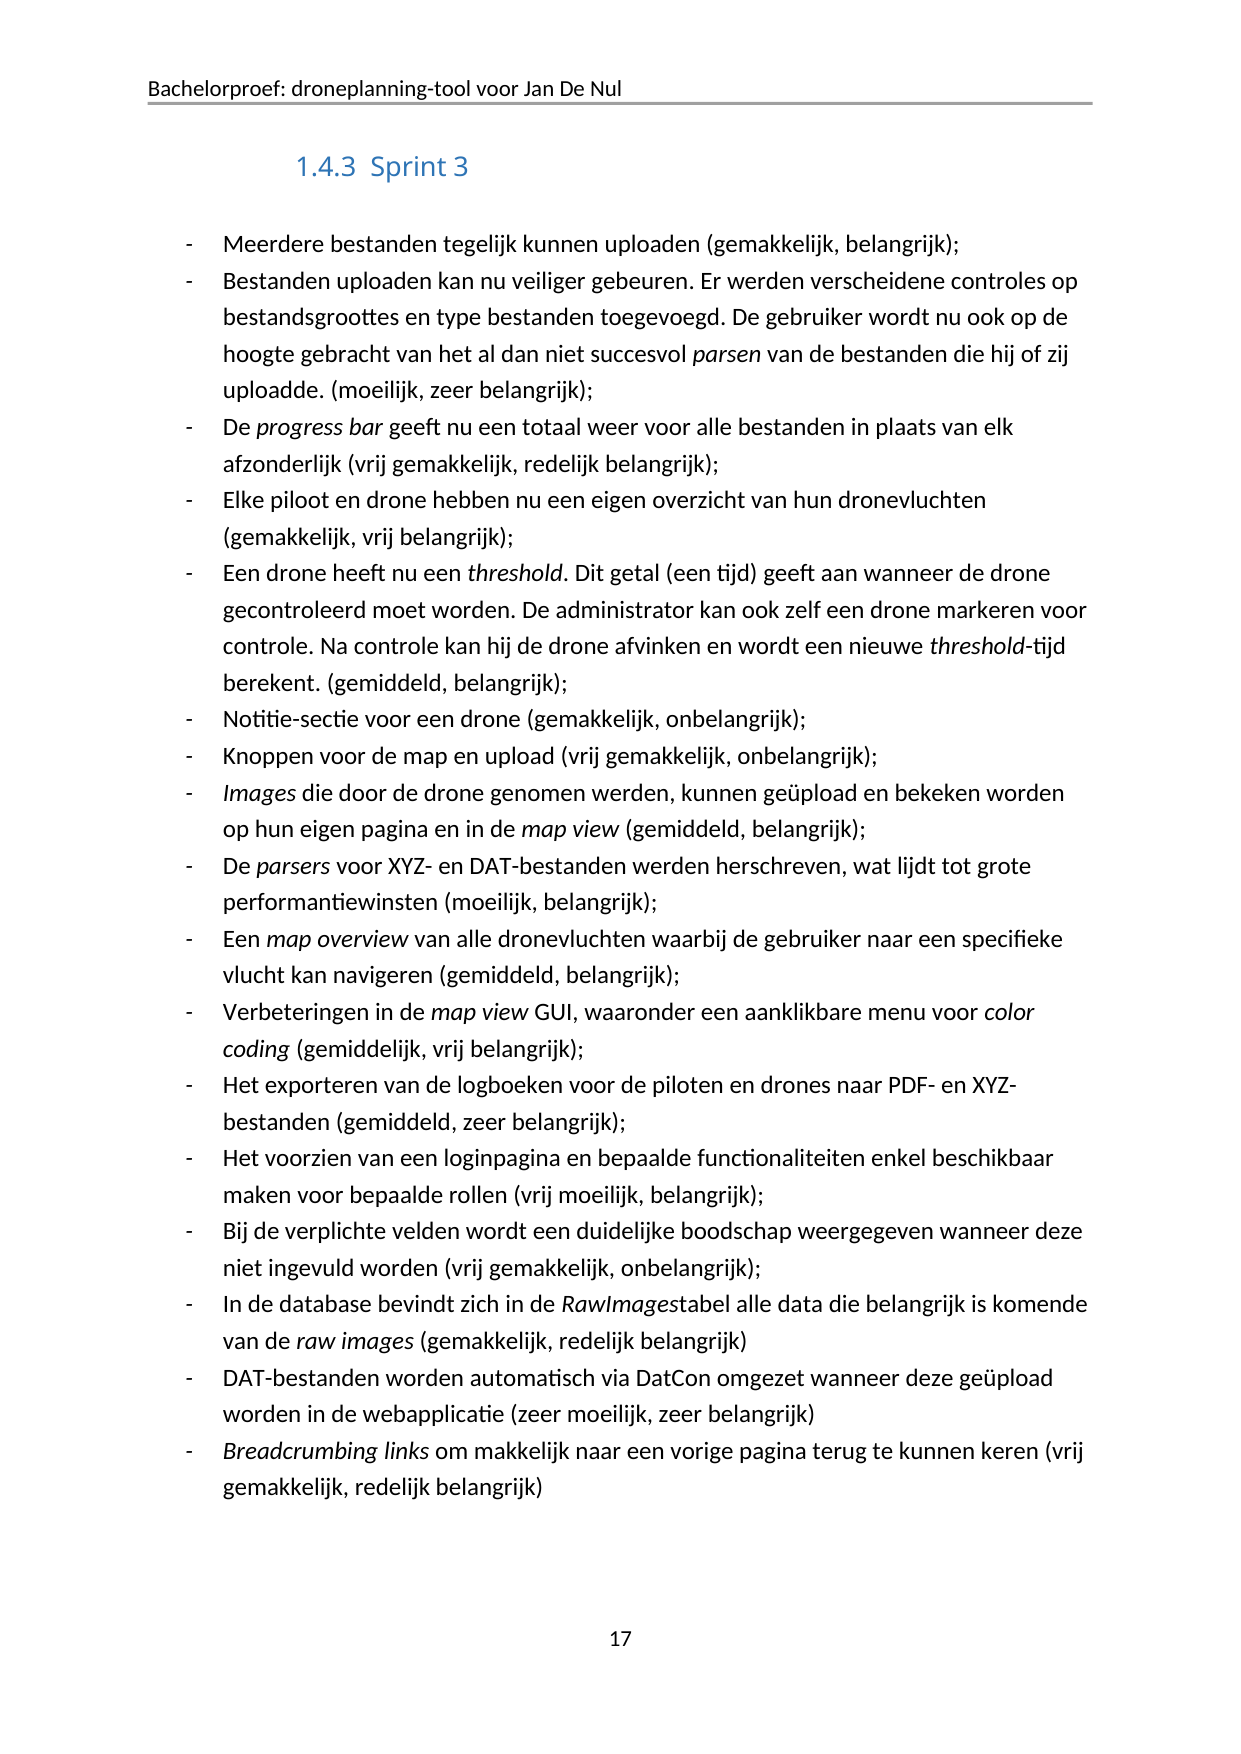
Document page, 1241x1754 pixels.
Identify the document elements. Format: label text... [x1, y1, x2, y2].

list Meerdere bestanden tegelijk kunnen uploaden (gemakkelijk, belangrijk); [185, 228, 1093, 259]
list Images die door de drone genomen werden, kunnen geüpload en bekeken worden op hun eigen pagina en in de map view (gemiddeld, belangrijk); [185, 777, 1093, 844]
list Elke piloot en drone hebben nu een eigen overzicht van hun dronevluchten (gemakkelijk, vrij belangrijk); [185, 484, 1093, 551]
list Een map overview van alle dronevluchten waarbij de gebruiker naar een specifieke vlucht kan navigeren (gemiddeld, belangrijk); [185, 923, 1093, 990]
list Een drone heeft nu een threshold. Dit getal (een tijd) geeft aan wanneer de drone gecontroleerd moet worden. De administrator kan ook zelf een drone markeren voor controle. Na controle kan hij de drone afvinken en wordt een nieuwe threshold-tijd berekent. (gemiddeld, belangrijk); [185, 557, 1093, 698]
list Het exporteren van de logboeken voor de piloten en drones naar PDF- en XYZ-bestanden (gemiddeld, zeer belangrijk); [185, 1069, 1093, 1136]
list De progress bar geeft nu een totaal weer voor alle bestanden in plaats van elk afzonderlijk (vrij gemakkelijk, redelijk belangrijk); [185, 411, 1093, 478]
list In de database bevindt zich in de RawImagestabel alle data die belangrijk is komende van de raw images (gemakkelijk, redelijk belangrijk) [185, 1289, 1093, 1356]
list Het voorzien van een loginpagina en bepaalde functionaliteiten enkel beschikbaar maken voor bepaalde rollen (vrij moeilijk, belangrijk); [185, 1142, 1093, 1209]
list Verbeteringen in de map view GUI, waaronder een aanklikbare menu voor color coding (gemiddelijk, vrij belangrijk); [185, 996, 1093, 1063]
list Notitie-sectie voor een drone (gemakkelijk, onbelangrijk); [185, 704, 1093, 734]
list Knoppen voor de map en upload (vrij gemakkelijk, onbelangrijk); [185, 740, 1093, 771]
list Bestanden uploaden kan nu veiliger gebeuren. Er werden verscheidene controles op bestandsgroottes en type bestanden toegevoegd. De gebruiker wordt nu ook op de hoogte gebracht van het al dan niet succesvol parsen van de bestanden die hij of zij uploadde. (moeilijk, zeer belangrijk); [185, 265, 1093, 405]
list Breadcrumbing links om makkelijk naar een vorige pagina terug te kunnen keren (vrij gemakkelijk, redelijk belangrijk) [185, 1435, 1093, 1502]
list De parsers voor XYZ- en DAT-bestanden werden herschreven, wat lijdt tot grote performantiewinsten (moeilijk, belangrijk); [185, 850, 1093, 917]
subtitle Sprint 3 [295, 148, 1093, 184]
list Bij de verplichte velden wordt een duidelijke boodschap weergegeven wanneer deze niet ingevuld worden (vrij gemakkelijk, onbelangrijk); [185, 1216, 1093, 1283]
list DAT-bestanden worden automatisch via DatCon omgezet wanneer deze geüpload worden in de webapplicatie (zeer moeilijk, zeer belangrijk) [185, 1362, 1093, 1429]
